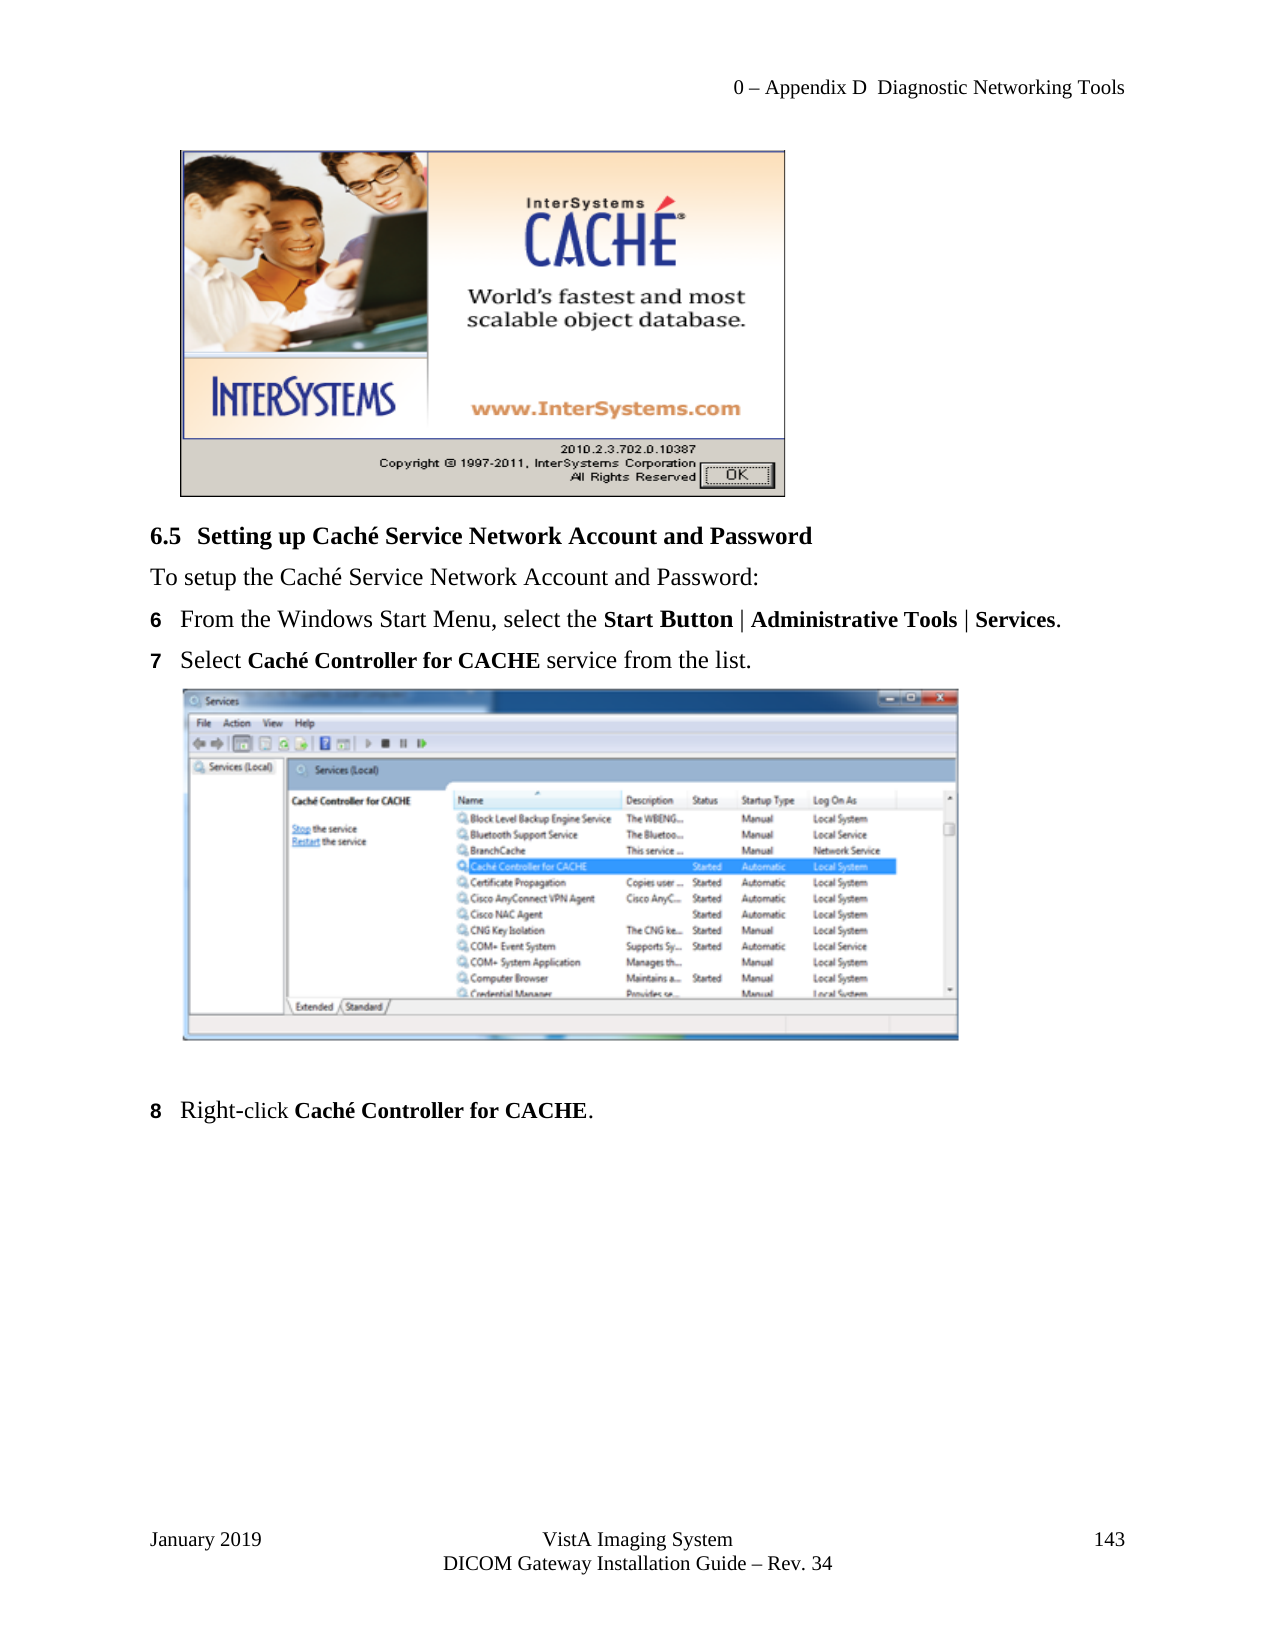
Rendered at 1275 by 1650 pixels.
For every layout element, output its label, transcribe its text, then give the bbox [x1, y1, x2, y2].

picture [180, 686, 962, 1044]
list Select Caché Controller for CACHE service from the list. [150, 645, 1125, 674]
picture [180, 150, 786, 497]
list From the Windows Start Menu, select the Start Button | Administrative Tools | Services. [150, 604, 1125, 632]
text To setup the Caché Service Network Account and Password: [150, 562, 1125, 591]
subtitle Setting up Caché Service Network Account and Password [150, 521, 1125, 550]
list Right-click Caché Controller for CACHE. [150, 1095, 1125, 1124]
